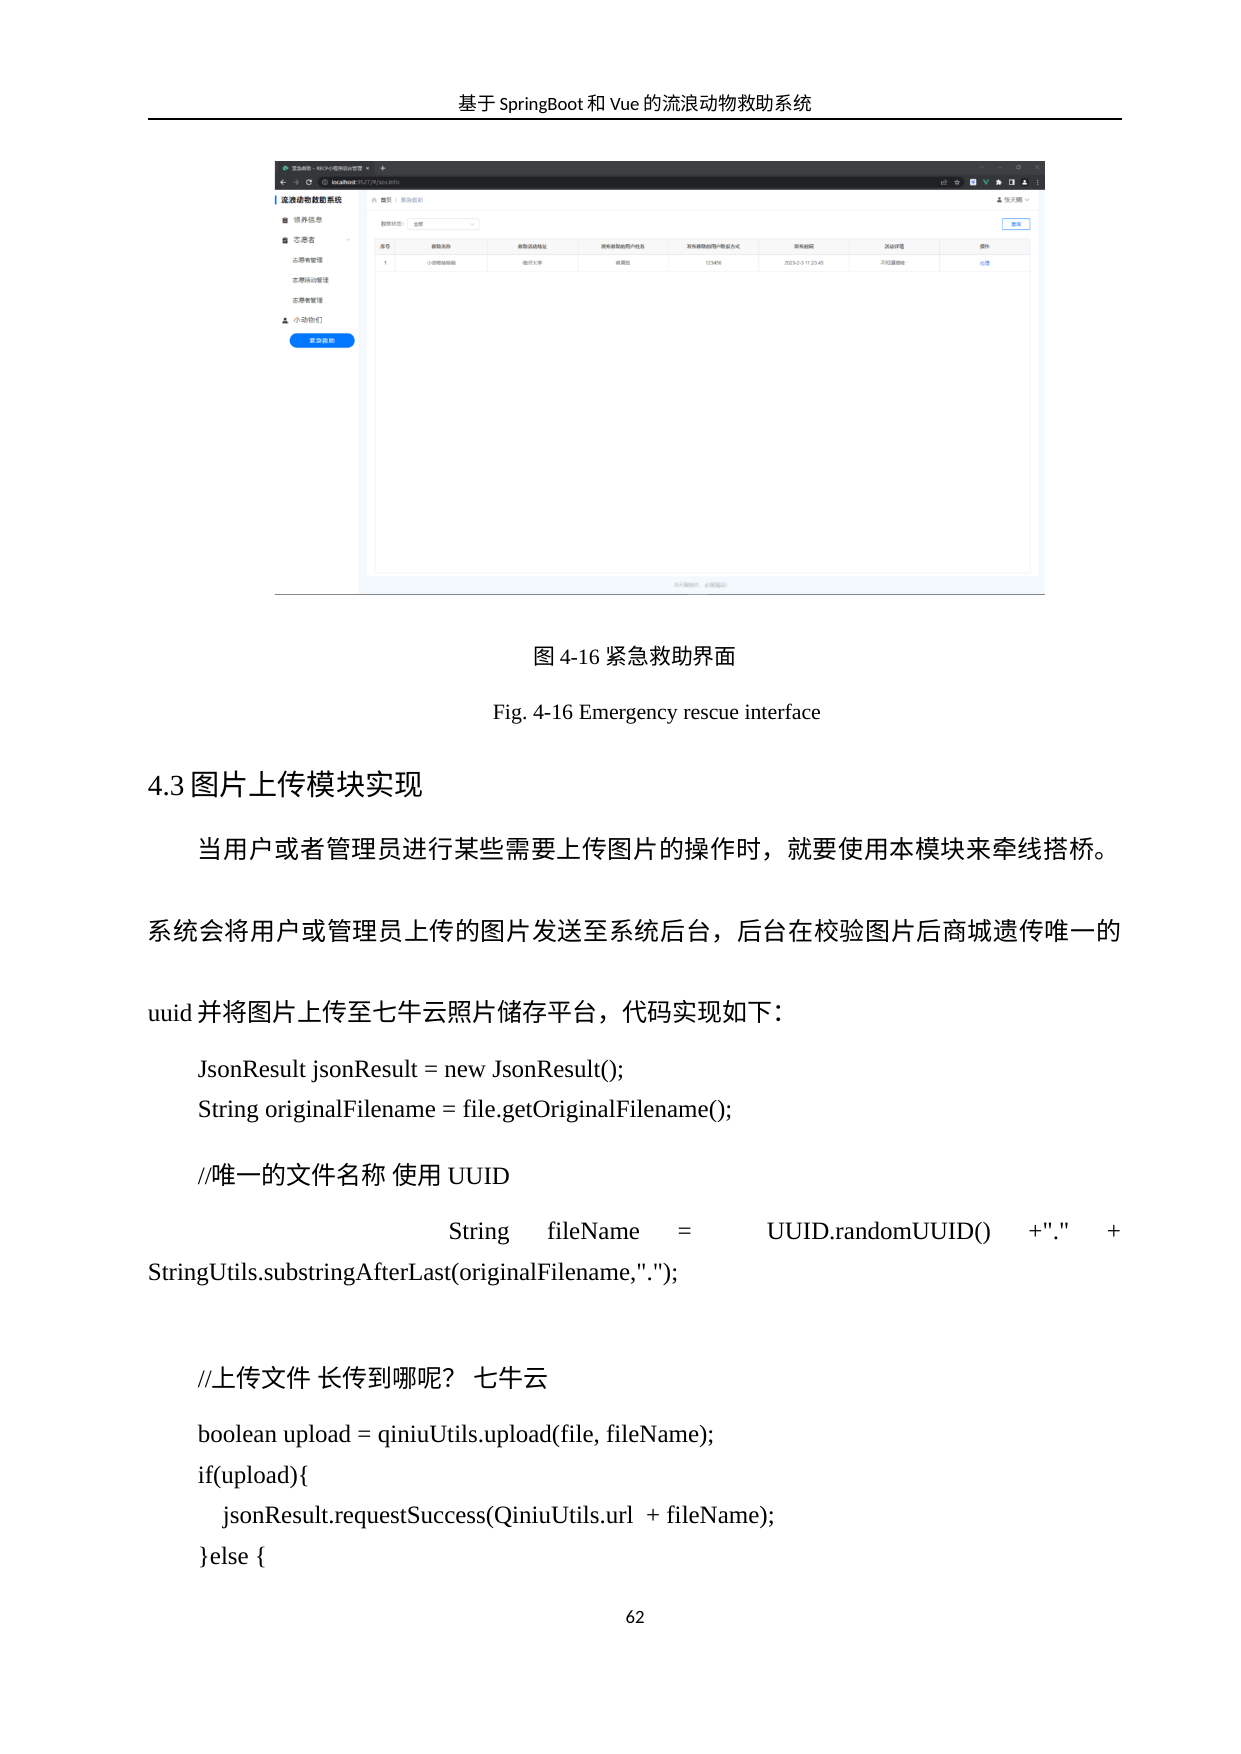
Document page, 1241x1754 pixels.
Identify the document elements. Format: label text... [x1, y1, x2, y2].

text 4.3图片上传模块实现 [148, 750, 1122, 815]
picture [274, 161, 1045, 595]
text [148, 1052, 1122, 1572]
text 图4-16 紧急救助界面 [257, 639, 1013, 671]
text 当用户或者管理员进行某些需要上传图片的操作时，就要使用本模块来牵线搭桥。系统会将用户或管理员上传的图片发送至系统后台，后台在校验图片后商城遗传唯一的uuid并将图片上传至七牛云照片储存平台，代码实现如下： [148, 815, 1122, 1043]
text Fig. 4-16 Emergency rescue interface [148, 695, 1122, 728]
